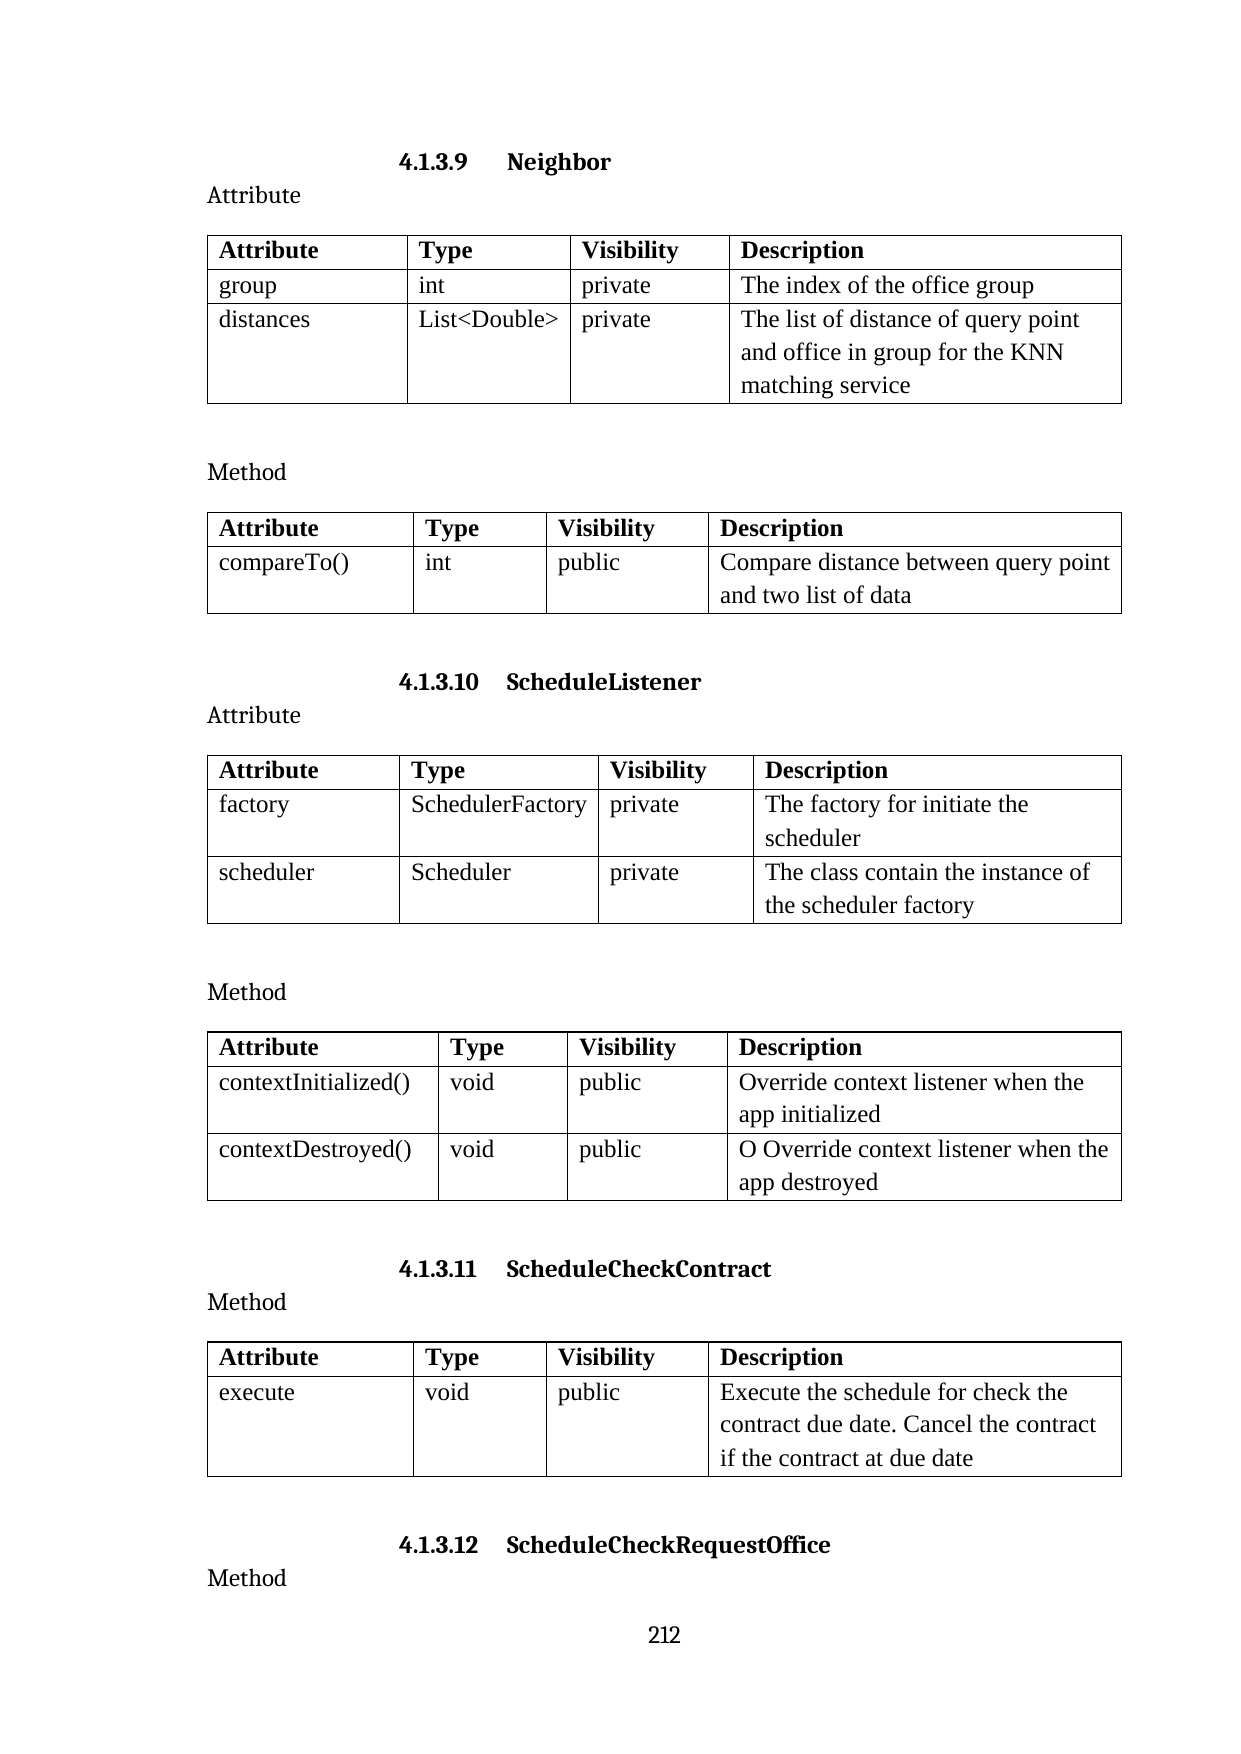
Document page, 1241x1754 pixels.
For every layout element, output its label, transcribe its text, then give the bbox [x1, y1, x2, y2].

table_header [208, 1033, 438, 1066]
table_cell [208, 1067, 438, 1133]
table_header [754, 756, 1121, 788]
text Method [207, 1563, 1122, 1592]
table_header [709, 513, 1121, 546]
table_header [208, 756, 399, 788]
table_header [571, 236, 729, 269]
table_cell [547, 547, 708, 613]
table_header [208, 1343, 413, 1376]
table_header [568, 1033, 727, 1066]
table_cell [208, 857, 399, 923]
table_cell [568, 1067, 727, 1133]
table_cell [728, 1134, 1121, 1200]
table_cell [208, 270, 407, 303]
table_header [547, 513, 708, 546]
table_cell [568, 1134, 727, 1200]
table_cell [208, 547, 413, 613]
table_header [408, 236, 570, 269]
text Method [207, 978, 1122, 1006]
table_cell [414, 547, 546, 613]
text Attribute [207, 701, 1122, 729]
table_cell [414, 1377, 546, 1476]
text Method [207, 458, 1122, 486]
subtitle ScheduleListener [399, 668, 1122, 696]
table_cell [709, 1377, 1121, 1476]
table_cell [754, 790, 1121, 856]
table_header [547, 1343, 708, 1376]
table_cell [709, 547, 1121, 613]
subtitle ScheduleCheckContract [399, 1254, 1122, 1283]
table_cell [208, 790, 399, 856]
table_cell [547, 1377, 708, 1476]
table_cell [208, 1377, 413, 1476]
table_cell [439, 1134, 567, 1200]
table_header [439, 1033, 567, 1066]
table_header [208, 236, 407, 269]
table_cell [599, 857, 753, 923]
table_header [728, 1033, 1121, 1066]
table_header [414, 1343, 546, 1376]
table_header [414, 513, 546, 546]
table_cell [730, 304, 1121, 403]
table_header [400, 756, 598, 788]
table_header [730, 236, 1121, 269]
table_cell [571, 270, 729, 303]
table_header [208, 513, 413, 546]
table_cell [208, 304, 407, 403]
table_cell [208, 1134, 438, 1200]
subtitle ScheduleCheckRequestOffice [399, 1531, 1122, 1559]
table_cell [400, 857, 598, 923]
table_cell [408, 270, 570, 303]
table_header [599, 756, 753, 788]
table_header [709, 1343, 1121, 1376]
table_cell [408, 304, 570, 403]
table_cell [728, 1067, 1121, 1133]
text Attribute [207, 181, 1122, 209]
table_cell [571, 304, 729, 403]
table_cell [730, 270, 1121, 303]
text Method [207, 1288, 1122, 1316]
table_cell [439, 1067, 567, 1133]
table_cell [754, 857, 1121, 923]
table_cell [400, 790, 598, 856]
subtitle Neighbor [399, 148, 1122, 176]
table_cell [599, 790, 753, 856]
